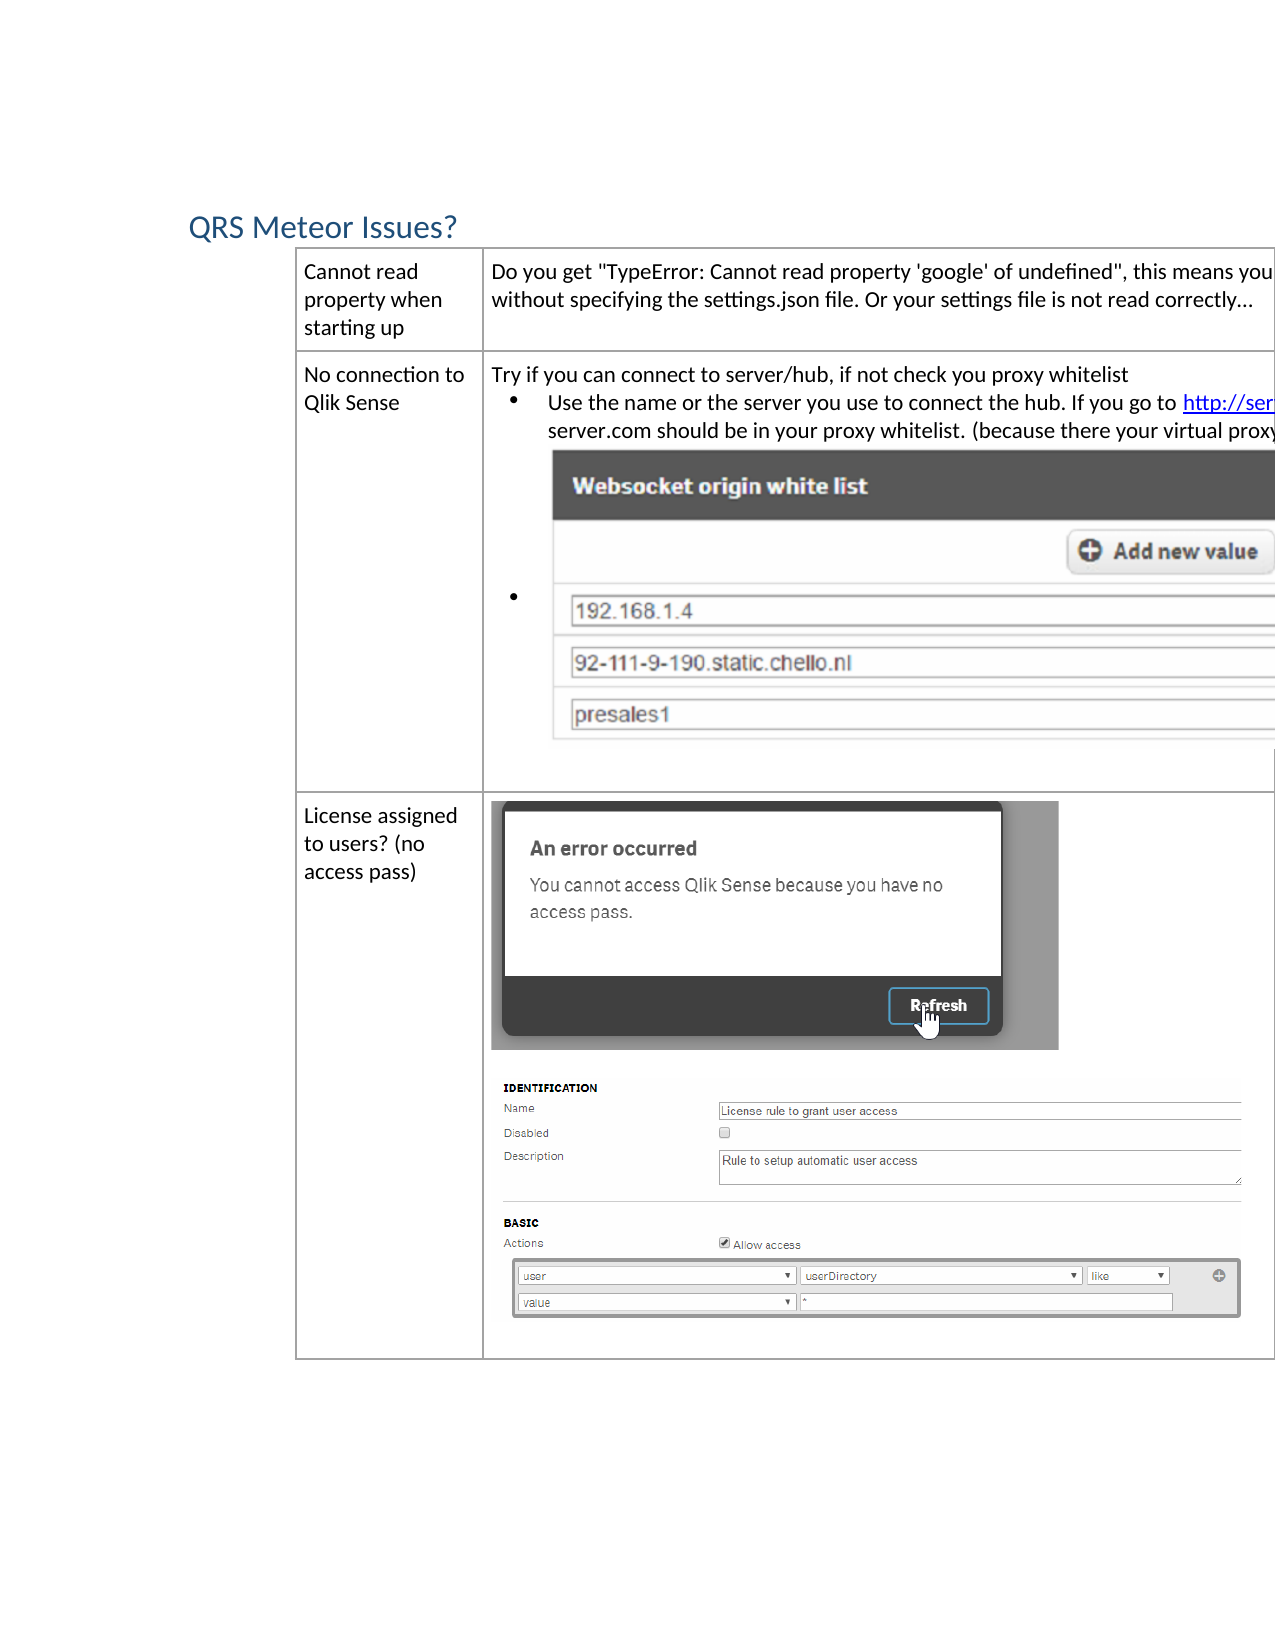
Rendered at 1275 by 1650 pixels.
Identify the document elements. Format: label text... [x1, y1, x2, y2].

picture [491, 801, 1059, 1050]
table_cell No connection to Qlik Sense [297, 352, 482, 791]
table_cell License assigned to users? (no access pass) [297, 793, 482, 1358]
table_header Cannot read property when starting up [297, 249, 482, 349]
table_cell [484, 793, 1274, 1358]
picture [491, 1078, 1242, 1322]
picture [547, 444, 1275, 749]
table_header Do you get "TypeError: Cannot read property 'google' of undefined", this means you started meteor without specifying the settings.json file. Or your settings file is not read correctly… [484, 249, 1274, 349]
table_cell Try if you can connect to server/hub, if not check you proxy whitelist Use the name or the server you use to connect the hub. If you go to http://server.com, then server.com should be in your proxy whitelist. (because there your virtual proxy runs) [484, 352, 1274, 791]
text QRS Meteor Issues? [188, 206, 1125, 247]
